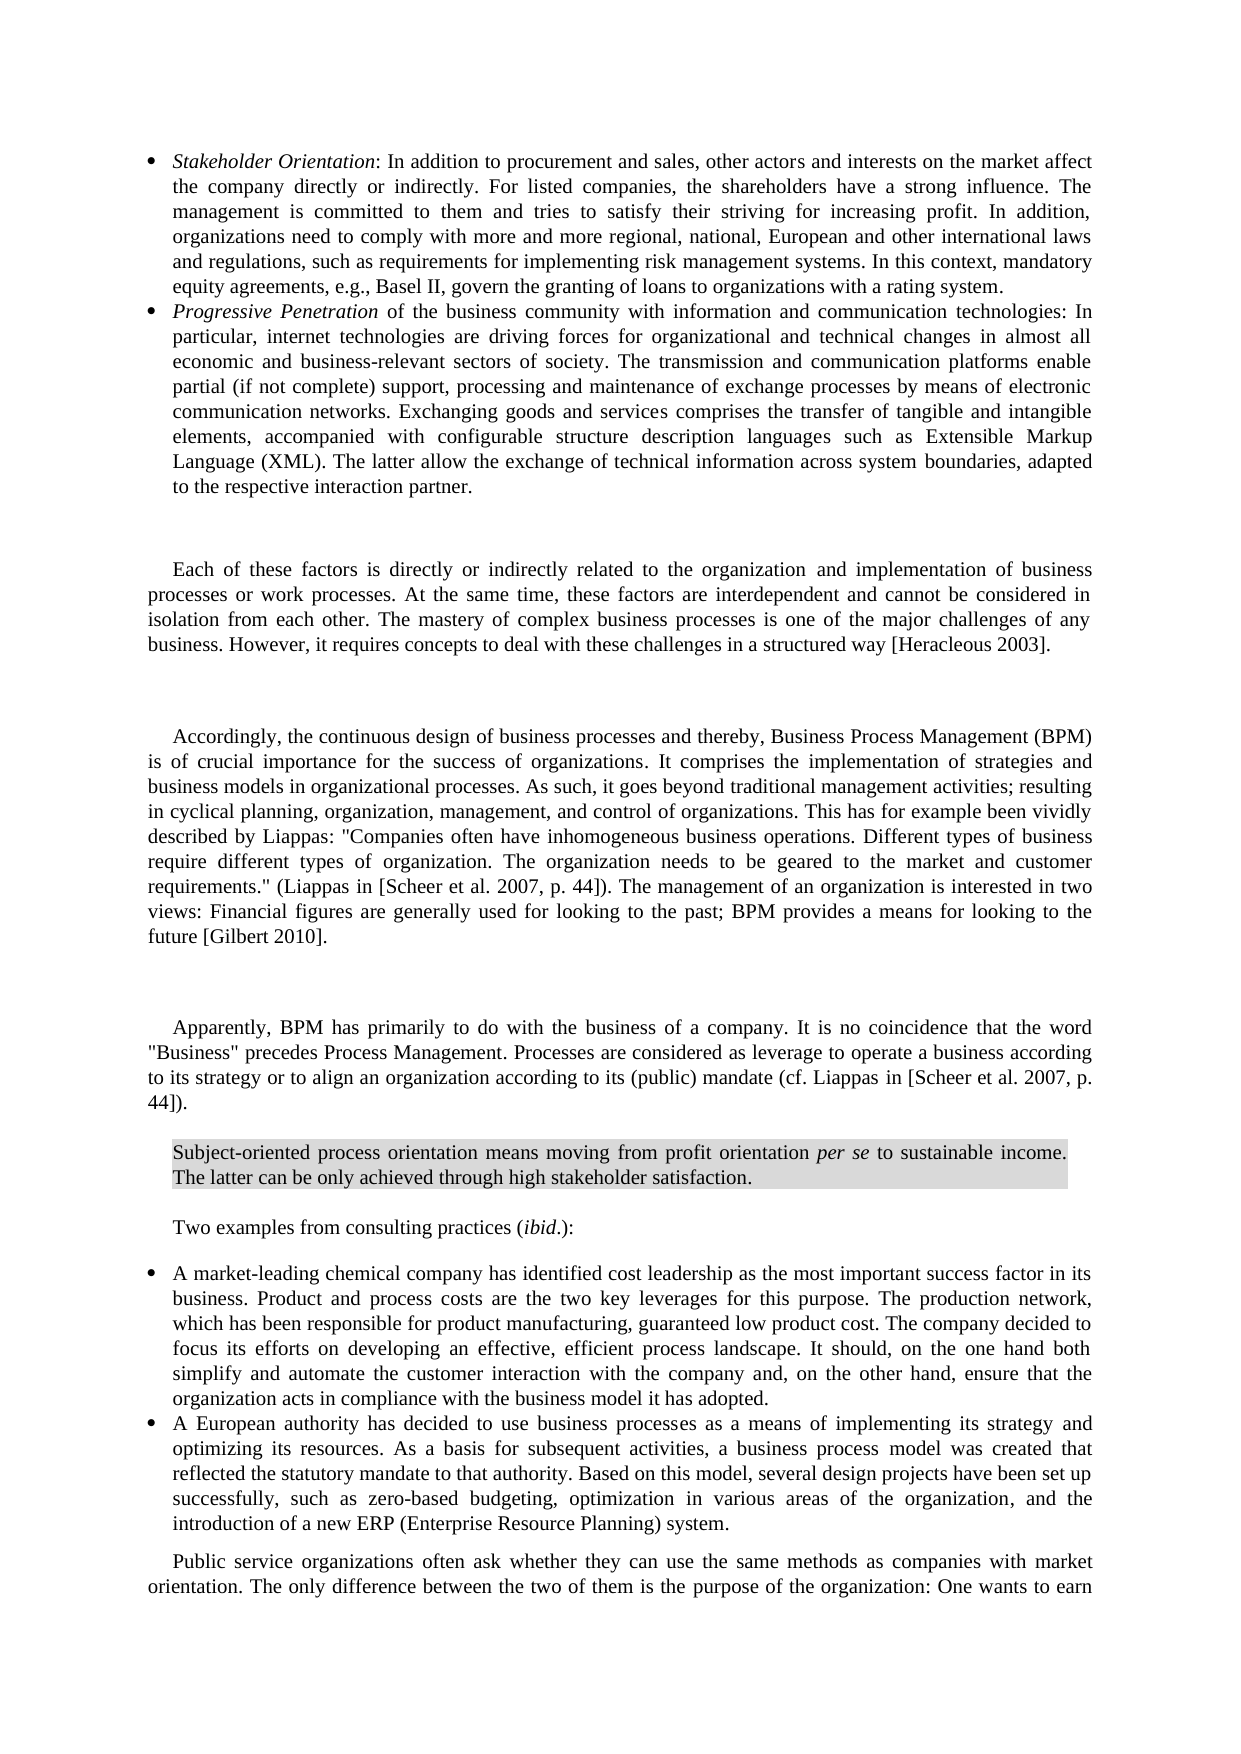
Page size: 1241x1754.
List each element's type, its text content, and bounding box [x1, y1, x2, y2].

text Subject-oriented process orientation means moving from profit orientation per se to sustainable income. The latter can be only achieved through high stakeholder satisfaction. [172, 1139, 1068, 1189]
text Two examples from consulting practices (ibid.): [148, 1214, 1093, 1239]
text A European authority has decided to use business processes as a means of implementing its strategy and optimizing its resources. As a basis for subsequent activities, a business process model was created that reflected the statutory mandate to that authority. Based on this model, several design projects have been set up successfully, such as zero-based budgeting, optimization in various areas of the organization, and the introduction of a new ERP (Enterprise Resource Planning) system. [148, 1410, 1093, 1535]
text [148, 1548, 1093, 1598]
text Progressive Penetration of the business community with information and communication technologies: In particular, internet technologies are driving forces for organizational and technical changes in almost all economic and business-relevant sectors of society. The transmission and communication platforms enable partial (if not complete) support, processing and maintenance of exchange processes by means of electronic communication networks. Exchanging goods and services comprises the transfer of tangible and intangible elements, accompanied with configurable structure description languages ​​such as Extensible Markup Language (XML). The latter allow the exchange of technical information across system boundaries, adapted to the respective interaction partner. [148, 298, 1093, 498]
text Stakeholder Orientation: In addition to procurement and sales, other actors and interests on the market affect the company directly or indirectly. For listed companies, the shareholders have a strong influence. The management is committed to them and tries to satisfy their striving for increasing profit. In addition, organizations need to comply with more and more regional, national, European and other international laws and regulations, such as requirements for implementing risk management systems. In this context, mandatory equity agreements, e.g., Basel II, govern the granting of loans to organizations with a rating system. [148, 148, 1093, 298]
text A market-leading chemical company has identified cost leadership as the most important success factor in its business. Product and process costs are the two key leverages for this purpose. The production network, which has been responsible for product manufacturing, guaranteed low product cost. The company decided to focus its efforts on developing an effective, efficient process landscape. It should, on the one hand both simplify and automate the customer interaction with the company and, on the other hand, ensure that the organization acts in compliance with the business model it has adopted. [148, 1260, 1093, 1410]
text Accordingly, the continuous design of business processes and thereby, Business Process Management (BPM) is of crucial importance for the success of organizations. It comprises the implementation of strategies and business models in organizational processes. As such, it goes beyond traditional management activities; resulting in cyclical planning, organization, management, and control of organizations. This has for example been vividly described by Liappas: "Companies often have inhomogeneous business operations. Different types of business require different types of organization. The organization needs to be geared to the market and customer requirements." (Liappas in [Scheer et al. 2007, p. 44]). The management of an organization is interested in two views: Financial figures are generally used for looking to the past; BPM provides a means for looking to the future [Gilbert 2010]. [148, 723, 1093, 948]
text Each of these factors is directly or indirectly related to the organization and implementation of business processes or work processes. At the same time, these factors are interdependent and cannot be considered in isolation from each other. The mastery of complex business processes is one of the major challenges of any business. However, it requires concepts to deal with these challenges in a structured way [Heracleous 2003]. [148, 556, 1093, 656]
text Apparently, BPM has primarily to do with the business of a company. It is no coincidence that the word "Business" precedes Process Management. Processes are considered as leverage to operate a business according to its strategy or to align an organization according to its (public) mandate (cf. Liappas in [Scheer et al. 2007, p. 44]). [148, 1014, 1093, 1114]
